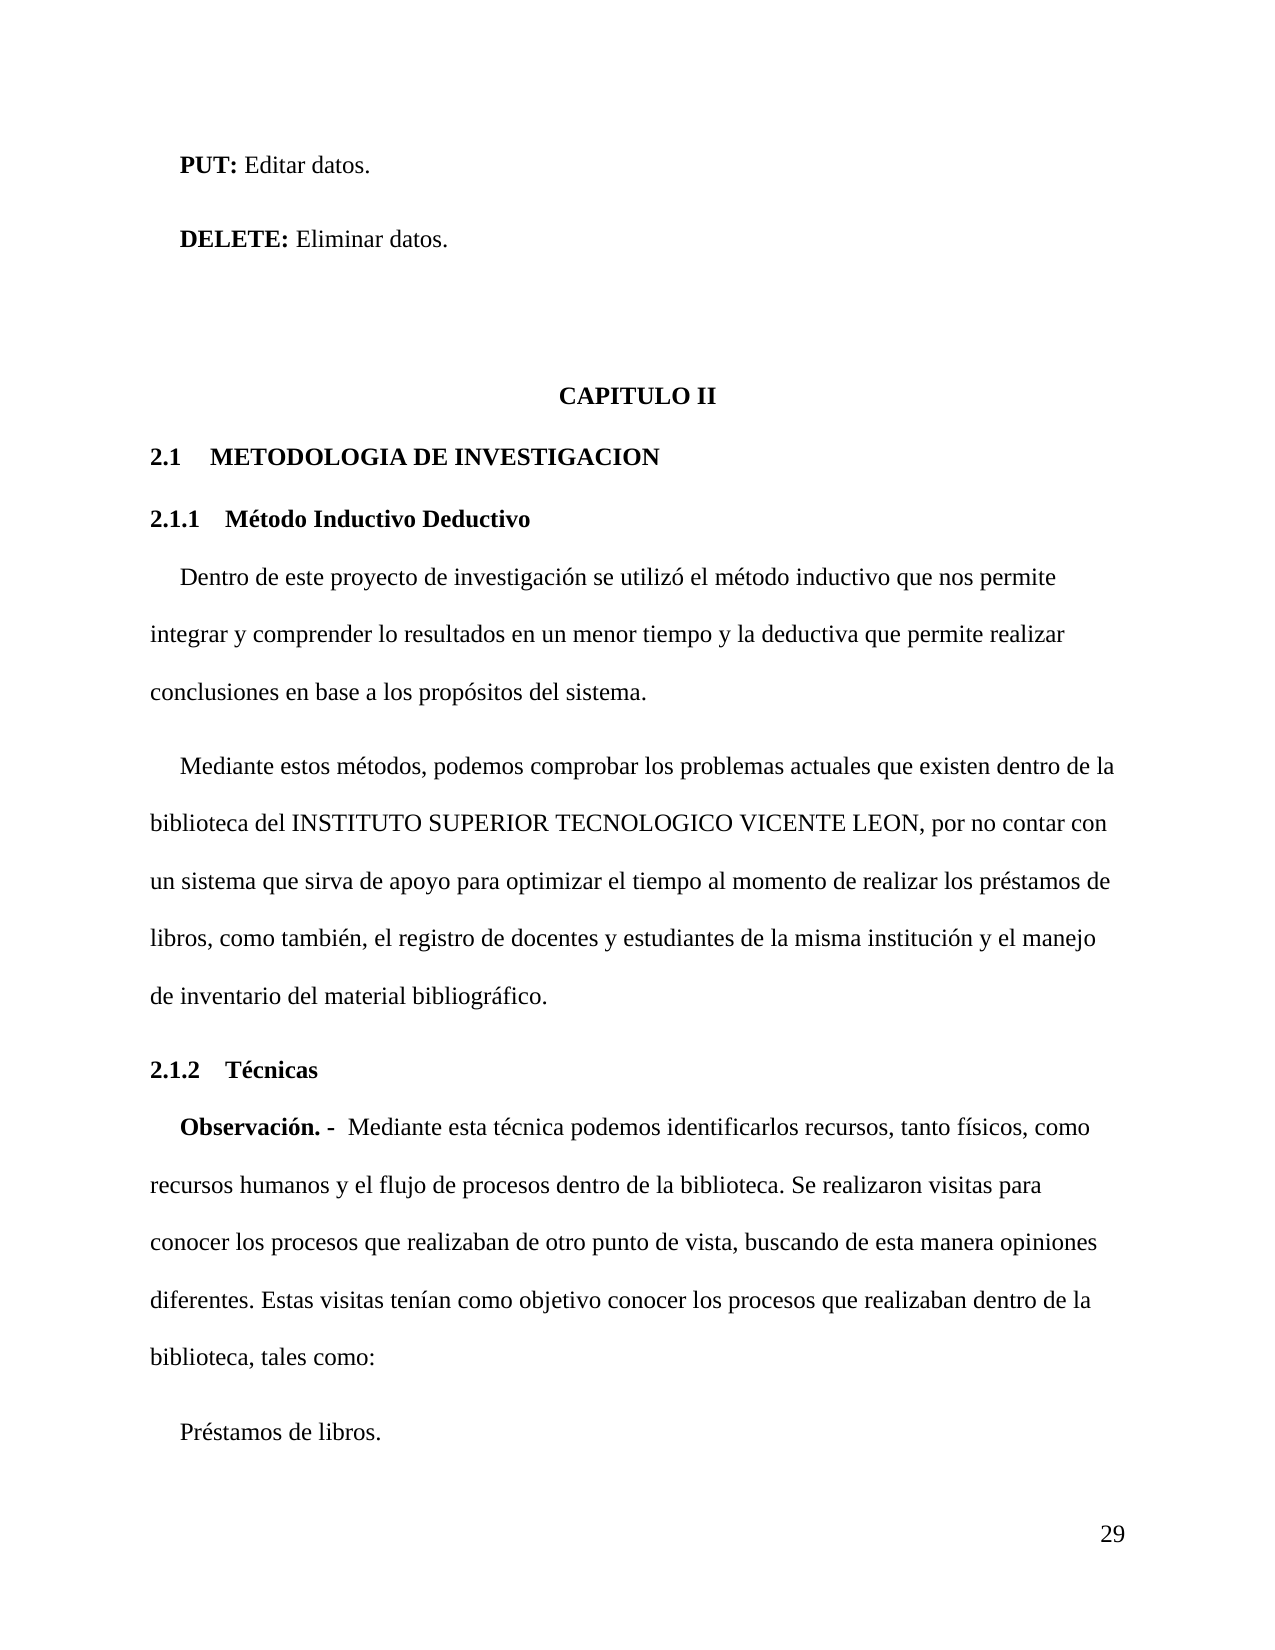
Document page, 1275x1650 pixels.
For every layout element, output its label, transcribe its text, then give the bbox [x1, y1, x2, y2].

text DELETE: Eliminar datos. [150, 224, 1125, 253]
text Mediante estos métodos, podemos comprobar los problemas actuales que existen dentro de la biblioteca del INSTITUTO SUPERIOR TECNOLOGICO VICENTE LEON, por no contar con un sistema que sirva de apoyo para optimizar el tiempo al momento de realizar los préstamos de libros, como también, el registro de docentes y estudiantes de la misma institución y el manejo de inventario del material bibliográfico. [150, 751, 1125, 1009]
text Préstamos de libros. [150, 1417, 1125, 1445]
text Observación. - Mediante esta técnica podemos identificarlos recursos, tanto físicos, como recursos humanos y el flujo de procesos dentro de la biblioteca. Se realizaron visitas para conocer los procesos que realizaban de otro punto de vista, buscando de esta manera opiniones diferentes. Estas visitas tenían como objetivo conocer los procesos que realizaban dentro de la biblioteca, tales como: [150, 1112, 1125, 1371]
text PUT: Editar datos. [150, 150, 1125, 179]
subtitle Método Inductivo Deductivo [150, 504, 1125, 533]
subtitle METODOLOGIA DE INVESTIGACION [150, 442, 1125, 471]
subtitle Técnicas [150, 1055, 1125, 1084]
subtitle CAPITULO II [150, 381, 1125, 409]
text Dentro de este proyecto de investigación se utilizó el método inductivo que nos permite integrar y comprender lo resultados en un menor tiempo y la deductiva que permite realizar conclusiones en base a los propósitos del sistema. [150, 562, 1125, 705]
